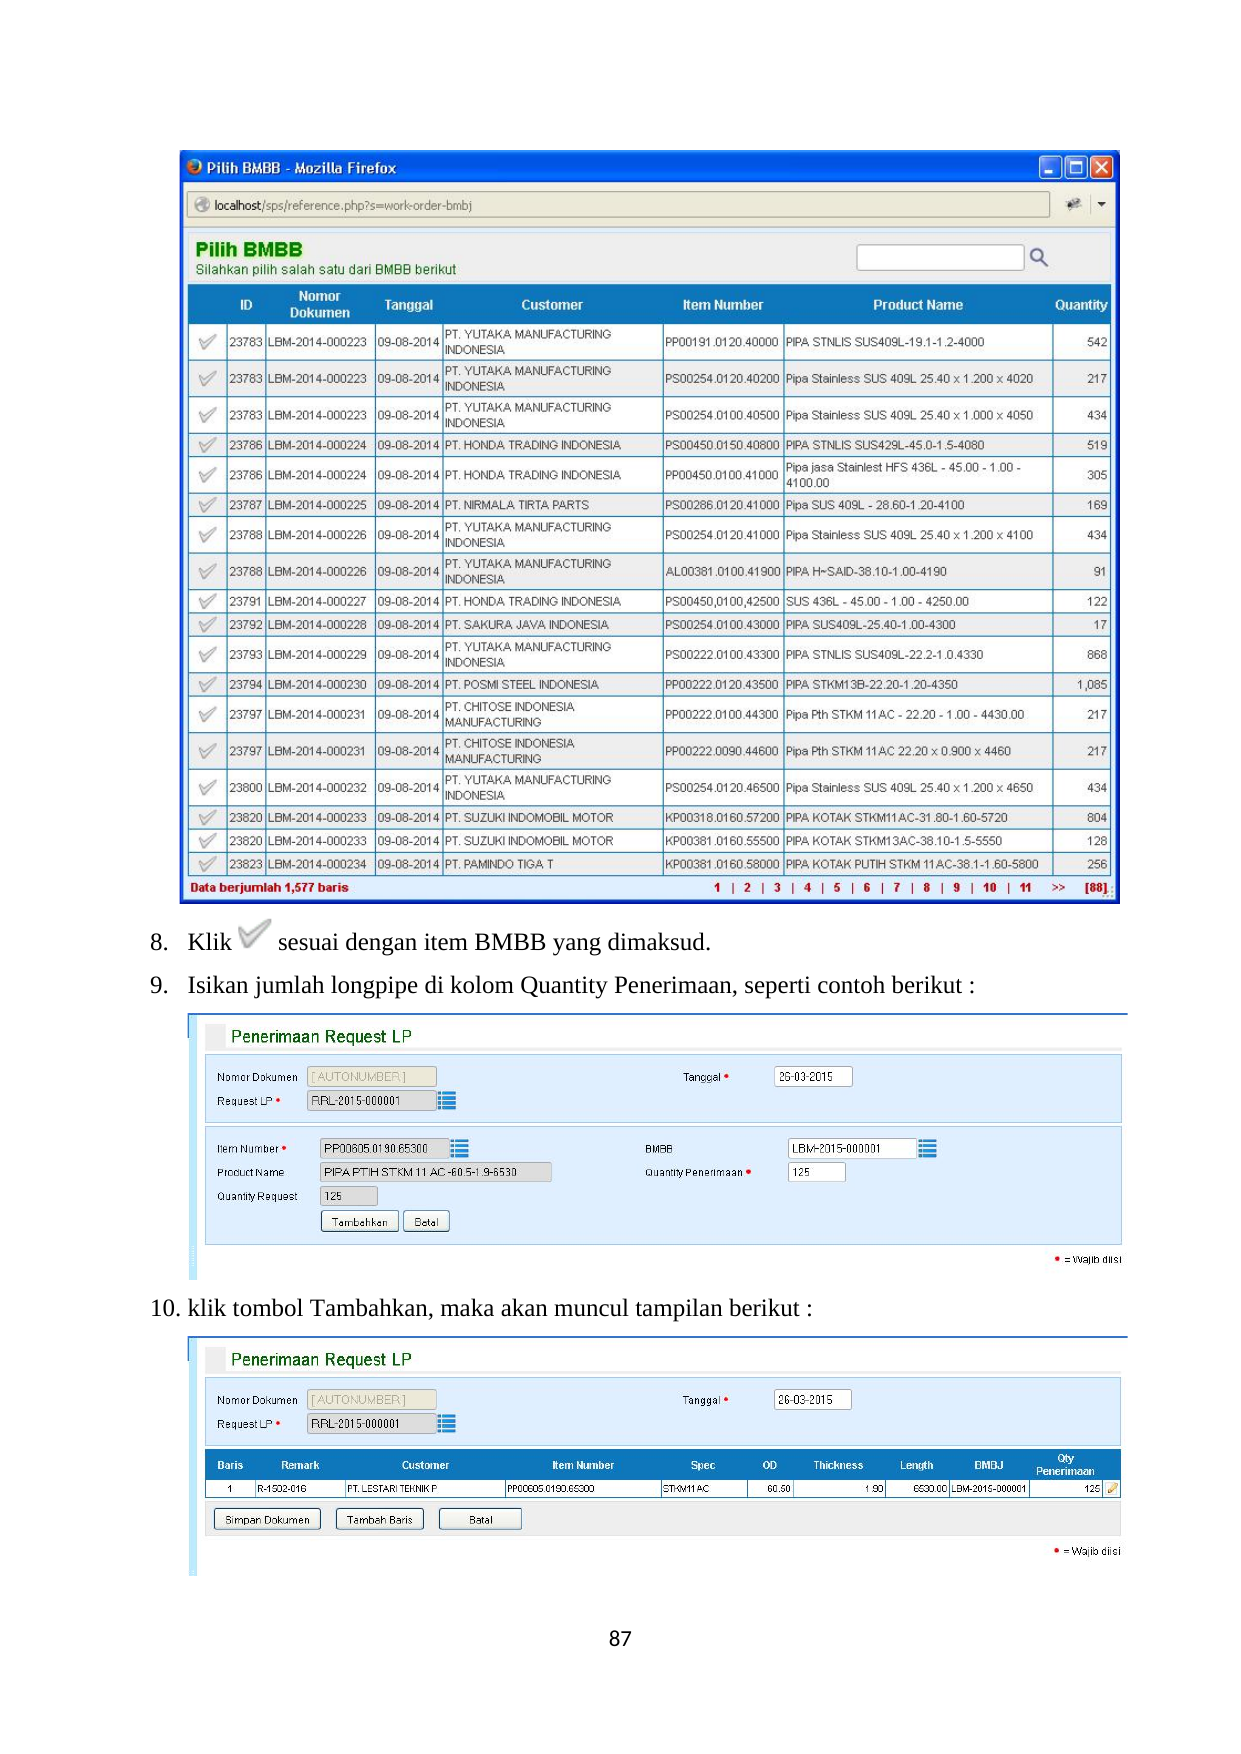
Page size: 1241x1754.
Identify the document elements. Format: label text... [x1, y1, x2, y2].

picture [238, 917, 272, 951]
list Isikan jumlah longpipe di kolom Quantity Penerimaan, seperti contoh berikut : [150, 970, 1090, 999]
list Klik sesuai dengan item BMBB yang dimaksud. [150, 917, 1090, 956]
picture [187, 1013, 1128, 1280]
picture [187, 1336, 1128, 1576]
picture [179, 150, 1120, 904]
list klik tombol Tambahkan, maka akan muncul tampilan berikut : [150, 1293, 1090, 1322]
